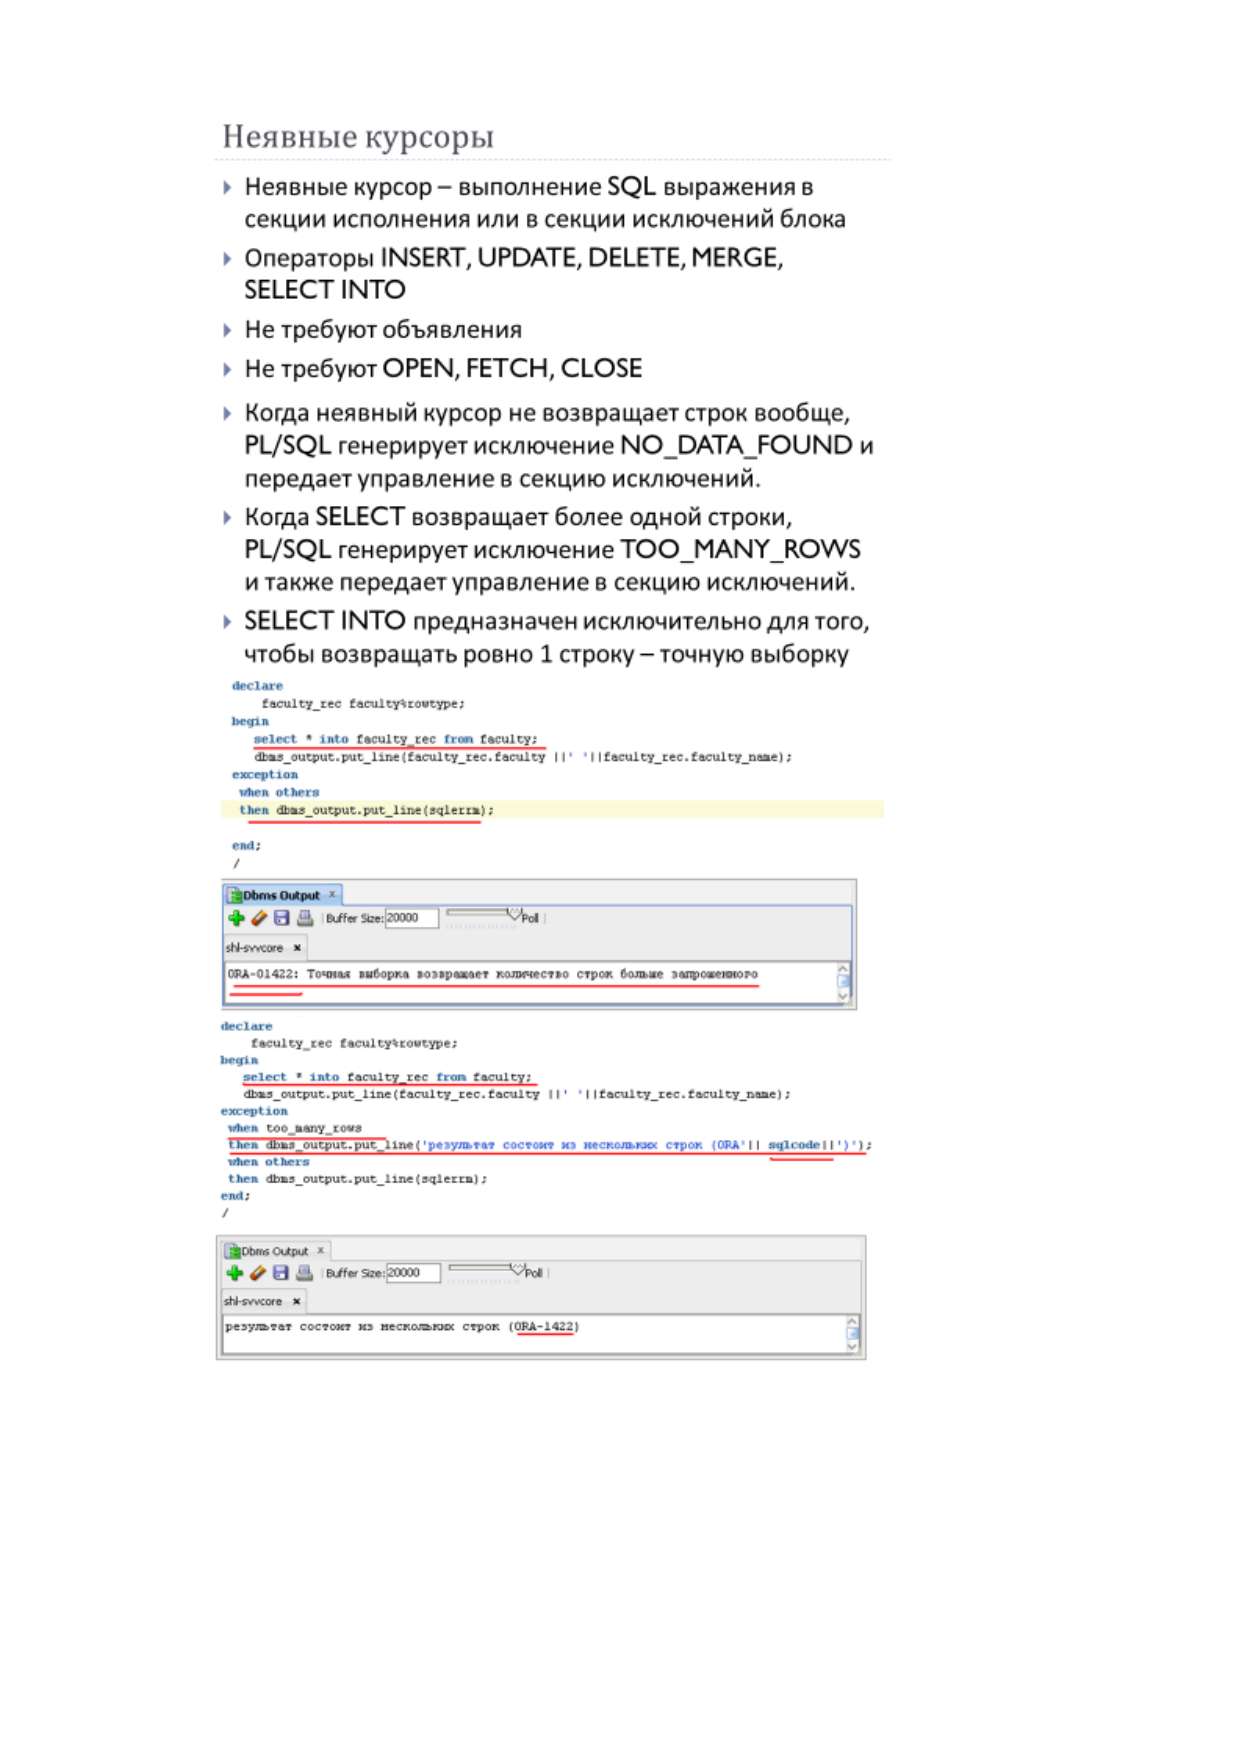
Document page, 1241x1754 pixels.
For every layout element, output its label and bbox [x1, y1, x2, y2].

picture [177, 118, 928, 1366]
